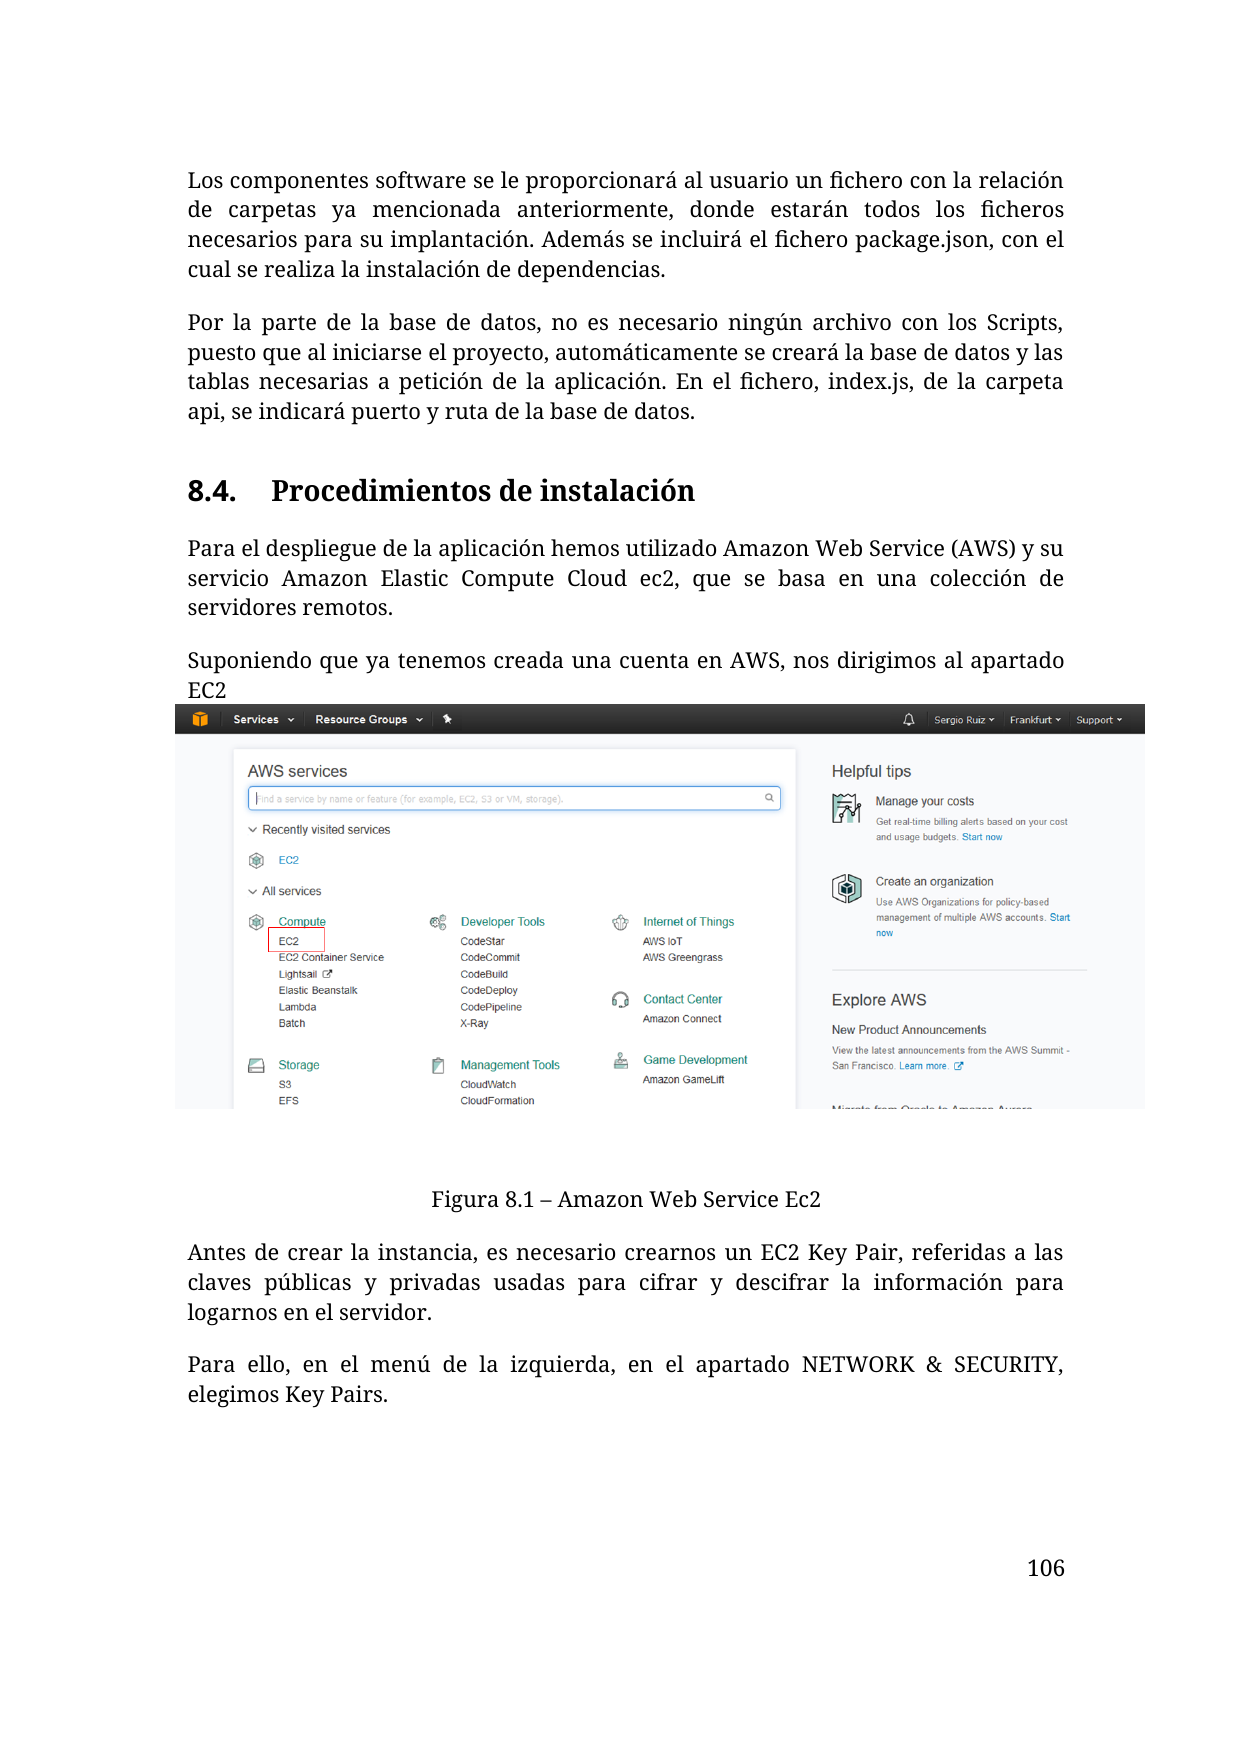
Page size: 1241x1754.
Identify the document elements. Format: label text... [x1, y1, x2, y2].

text Por la parte de la base de datos, no es necesario ningún archivo con los Scripts, puesto que al iniciarse el proyecto, automáticamente se creará la base de datos y las tablas necesarias a petición de la aplicación. En el fichero, index.js, de la carpeta api, se indicará puerto y ruta de la base de datos. [187, 307, 1065, 426]
text Suponiendo que ya tenemos creada una cuenta en AWS, nos dirigimos al apartado EC2 [187, 645, 1065, 704]
text Figura 8.1 – Amazon Web Service Ec2 [187, 1184, 1065, 1214]
text Antes de crear la instancia, es necesario crearnos un EC2 Key Pair, referidas a las claves públicas y privadas usadas para cifrar y descifrar la información para logarnos en el servidor. [187, 1237, 1065, 1326]
text Para el despliegue de la aplicación hemos utilizado Amazon Web Service (AWS) y su servicio Amazon Elastic Compute Cloud ec2, que se basa en una colección de servidores remotos. [187, 533, 1065, 622]
picture [175, 704, 1145, 1109]
subtitle Procedimientos de instalación [187, 470, 1065, 510]
text Los componentes software se le proporcionará al usuario un fichero con la relación de carpetas ya mencionada anteriormente, donde estarán todos los ficheros necesarios para su implantación. Además se incluirá el fichero package.json, con el cual se realiza la instalación de dependencias. [187, 164, 1065, 284]
text Para ello, en el menú de la izquierda, en el apartado NETWORK & SECURITY, elegimos Key Pairs. [187, 1349, 1065, 1409]
